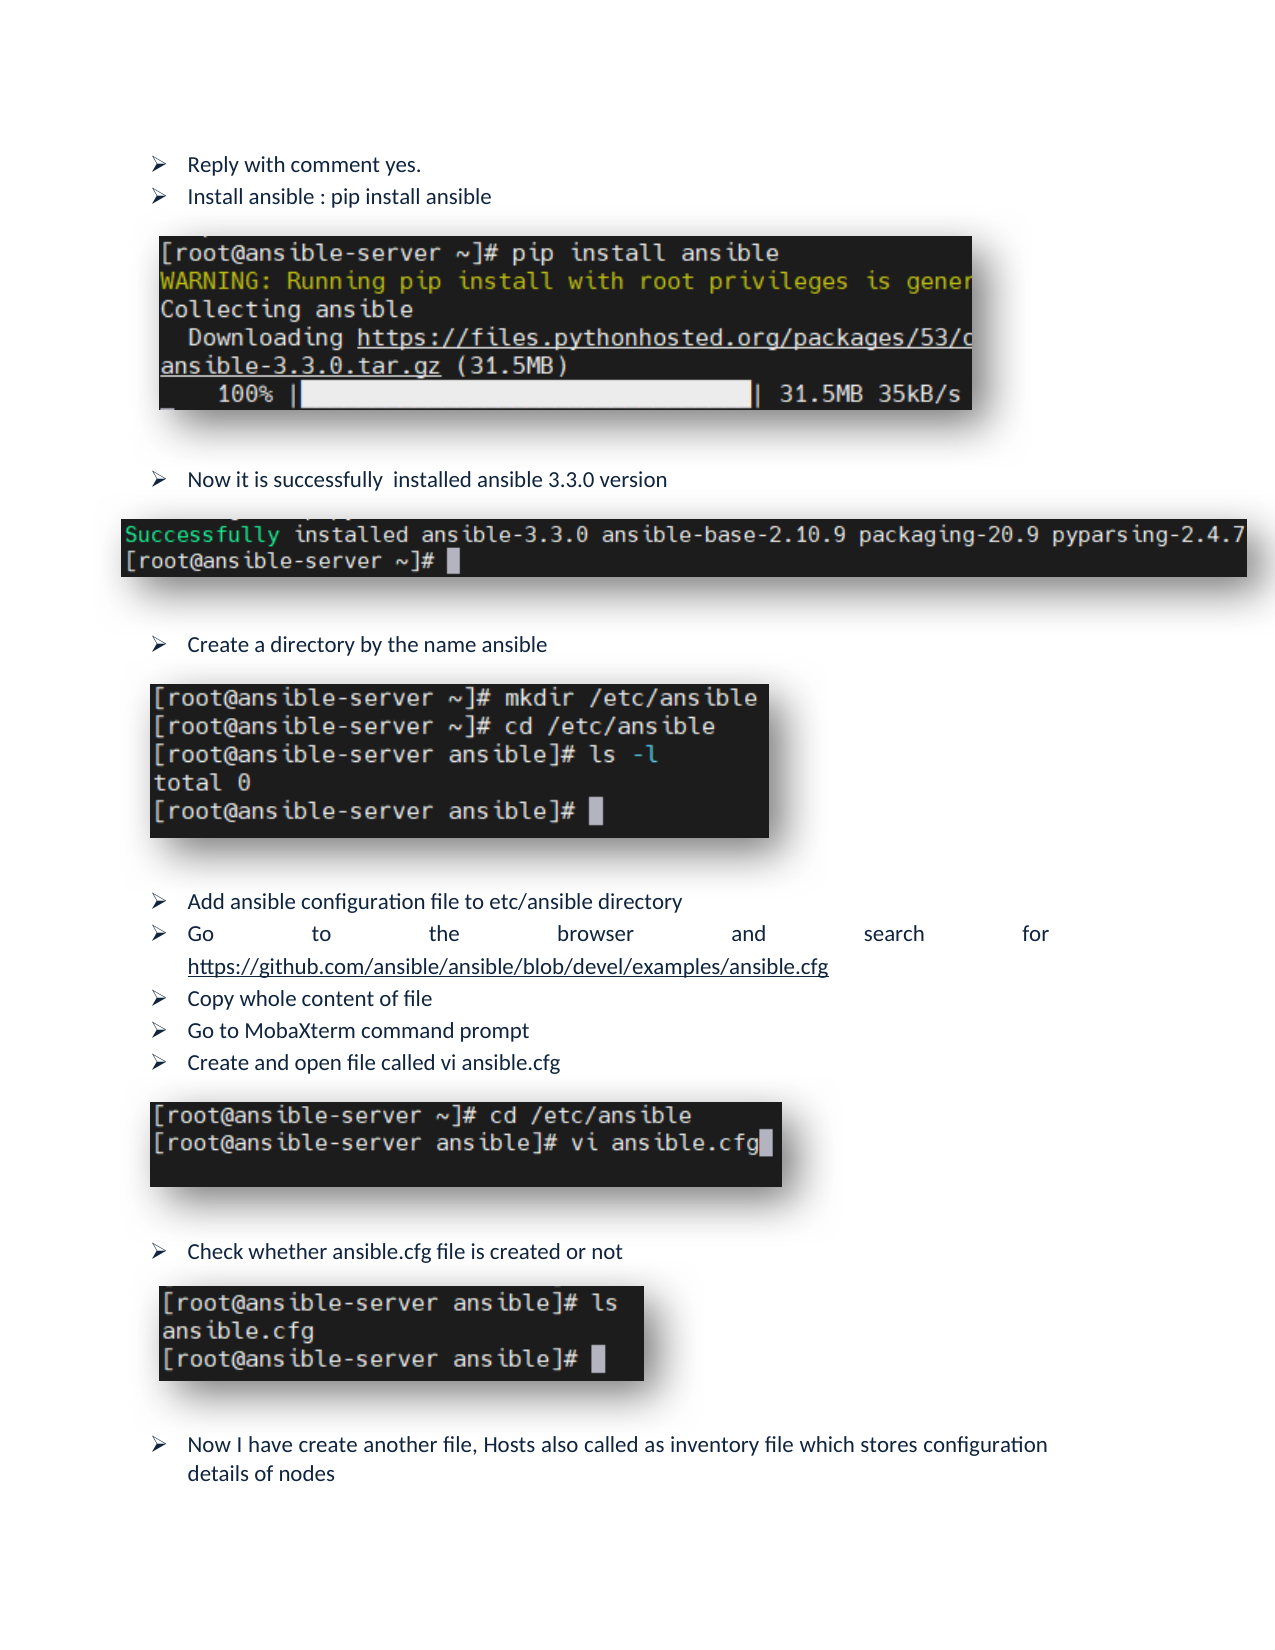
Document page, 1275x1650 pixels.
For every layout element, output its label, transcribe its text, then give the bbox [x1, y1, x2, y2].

list Now it is successfully installed ansible 3.3.0 version [150, 466, 1125, 493]
list Reply with comment yes. [150, 150, 1125, 178]
list Add ansible configuration file to etc/ansible directory [150, 887, 1050, 915]
list Create and open file called vi ansible.cfg [150, 1048, 1050, 1076]
list Copy whole content of file [150, 984, 1050, 1012]
list Check whether ansible.cfg file is created or not [150, 1237, 1050, 1265]
list Go to MobaXterm command prompt [150, 1016, 1050, 1044]
list Create a directory by the name ansible [150, 630, 1125, 658]
picture [159, 1286, 644, 1381]
picture [159, 236, 972, 410]
picture [150, 1102, 782, 1187]
picture [121, 519, 1247, 577]
list Install ansible : pip install ansible [150, 182, 1125, 210]
list Go to the browser and search for https://github.com/ansible/ansible/blob/devel/examples/ansible.cfg [150, 919, 1050, 980]
picture [150, 684, 769, 838]
list Now I have create another file, Hosts also called as inventory file which stores configuration details of nodes [150, 1431, 1050, 1487]
